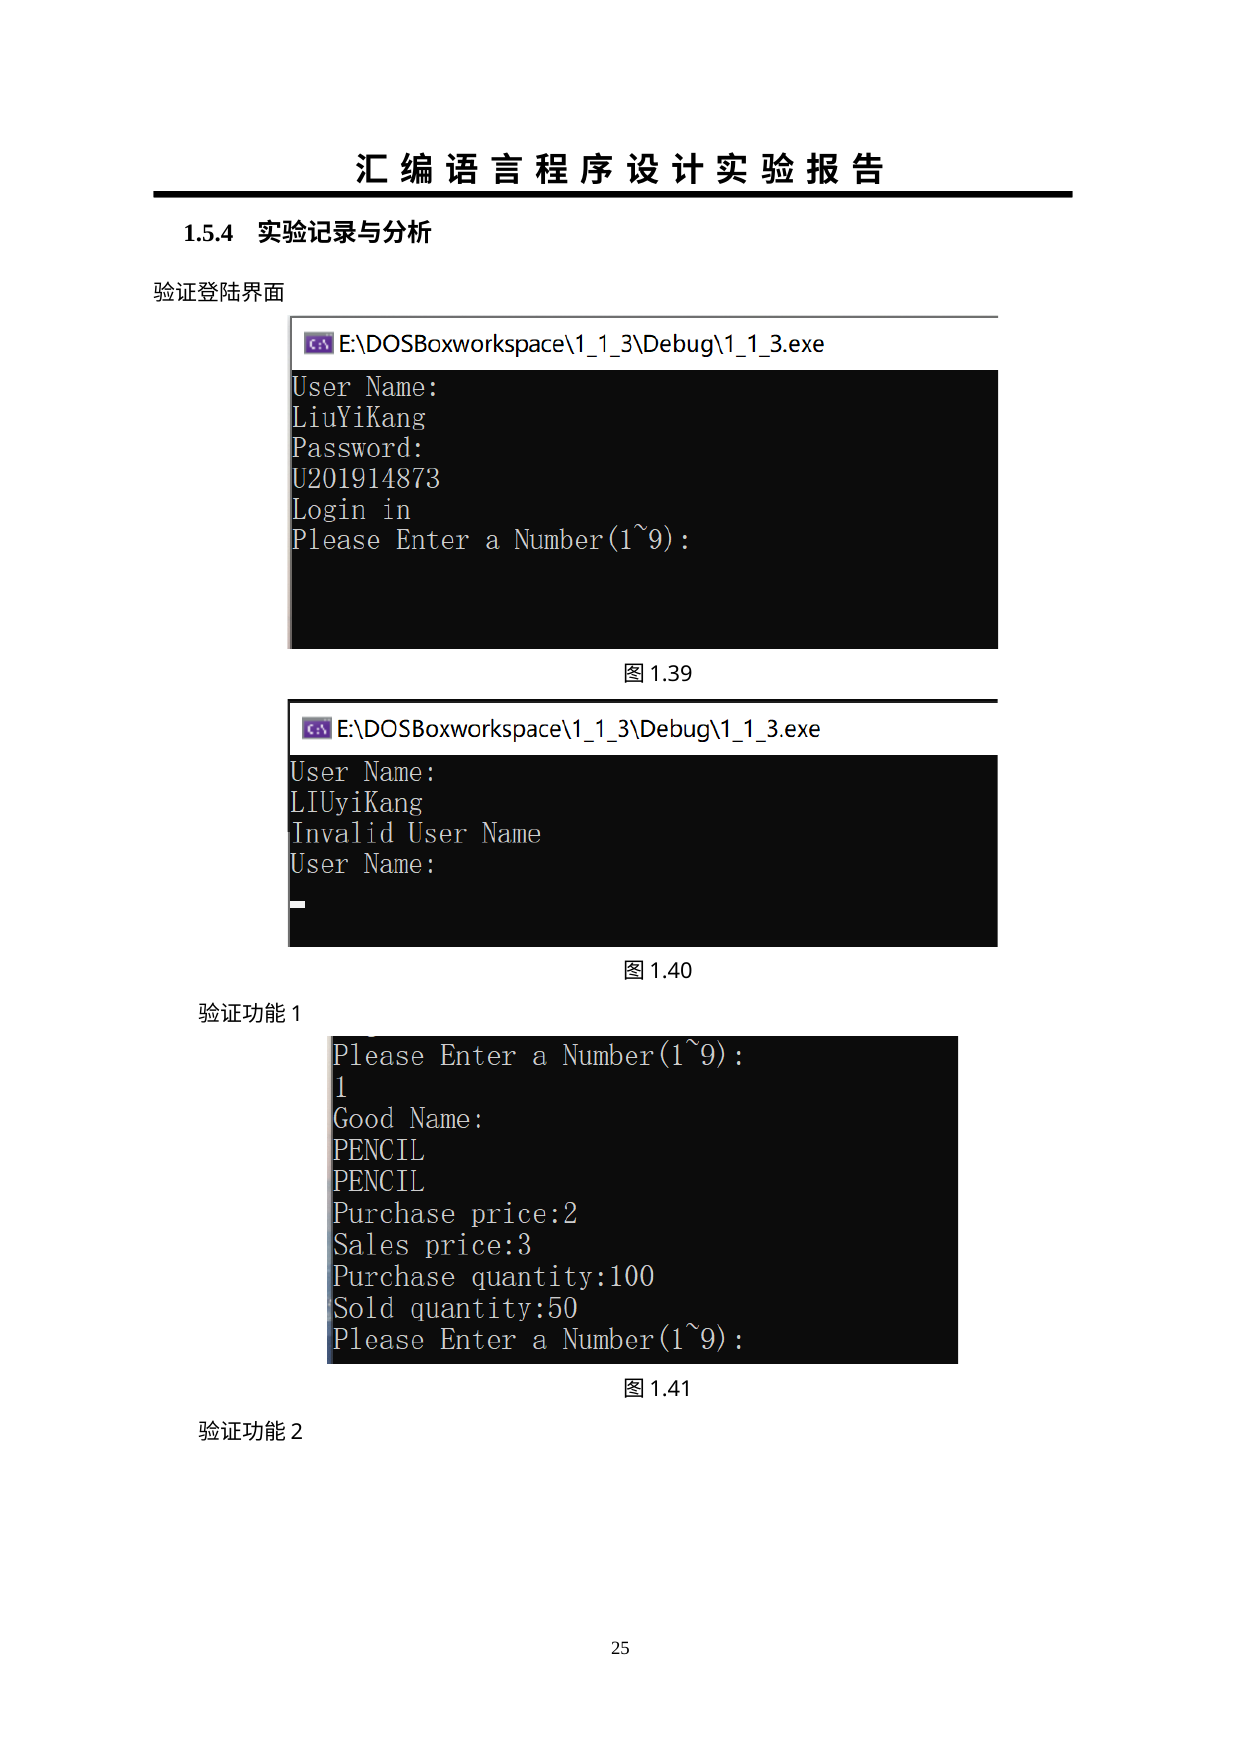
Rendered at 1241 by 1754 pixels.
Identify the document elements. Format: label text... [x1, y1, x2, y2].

list 图1.40 [228, 953, 1087, 985]
picture [287, 699, 998, 947]
picture [287, 315, 999, 649]
text 验证功能1 [153, 996, 1087, 1028]
subtitle 实验记录与分析 [183, 213, 1087, 249]
list 图1.41 [228, 1371, 1087, 1403]
text 验证功能2 [153, 1414, 1087, 1446]
picture [327, 1036, 959, 1364]
text 验证登陆界面 [153, 275, 1087, 307]
list 图1.39 [228, 656, 1087, 688]
